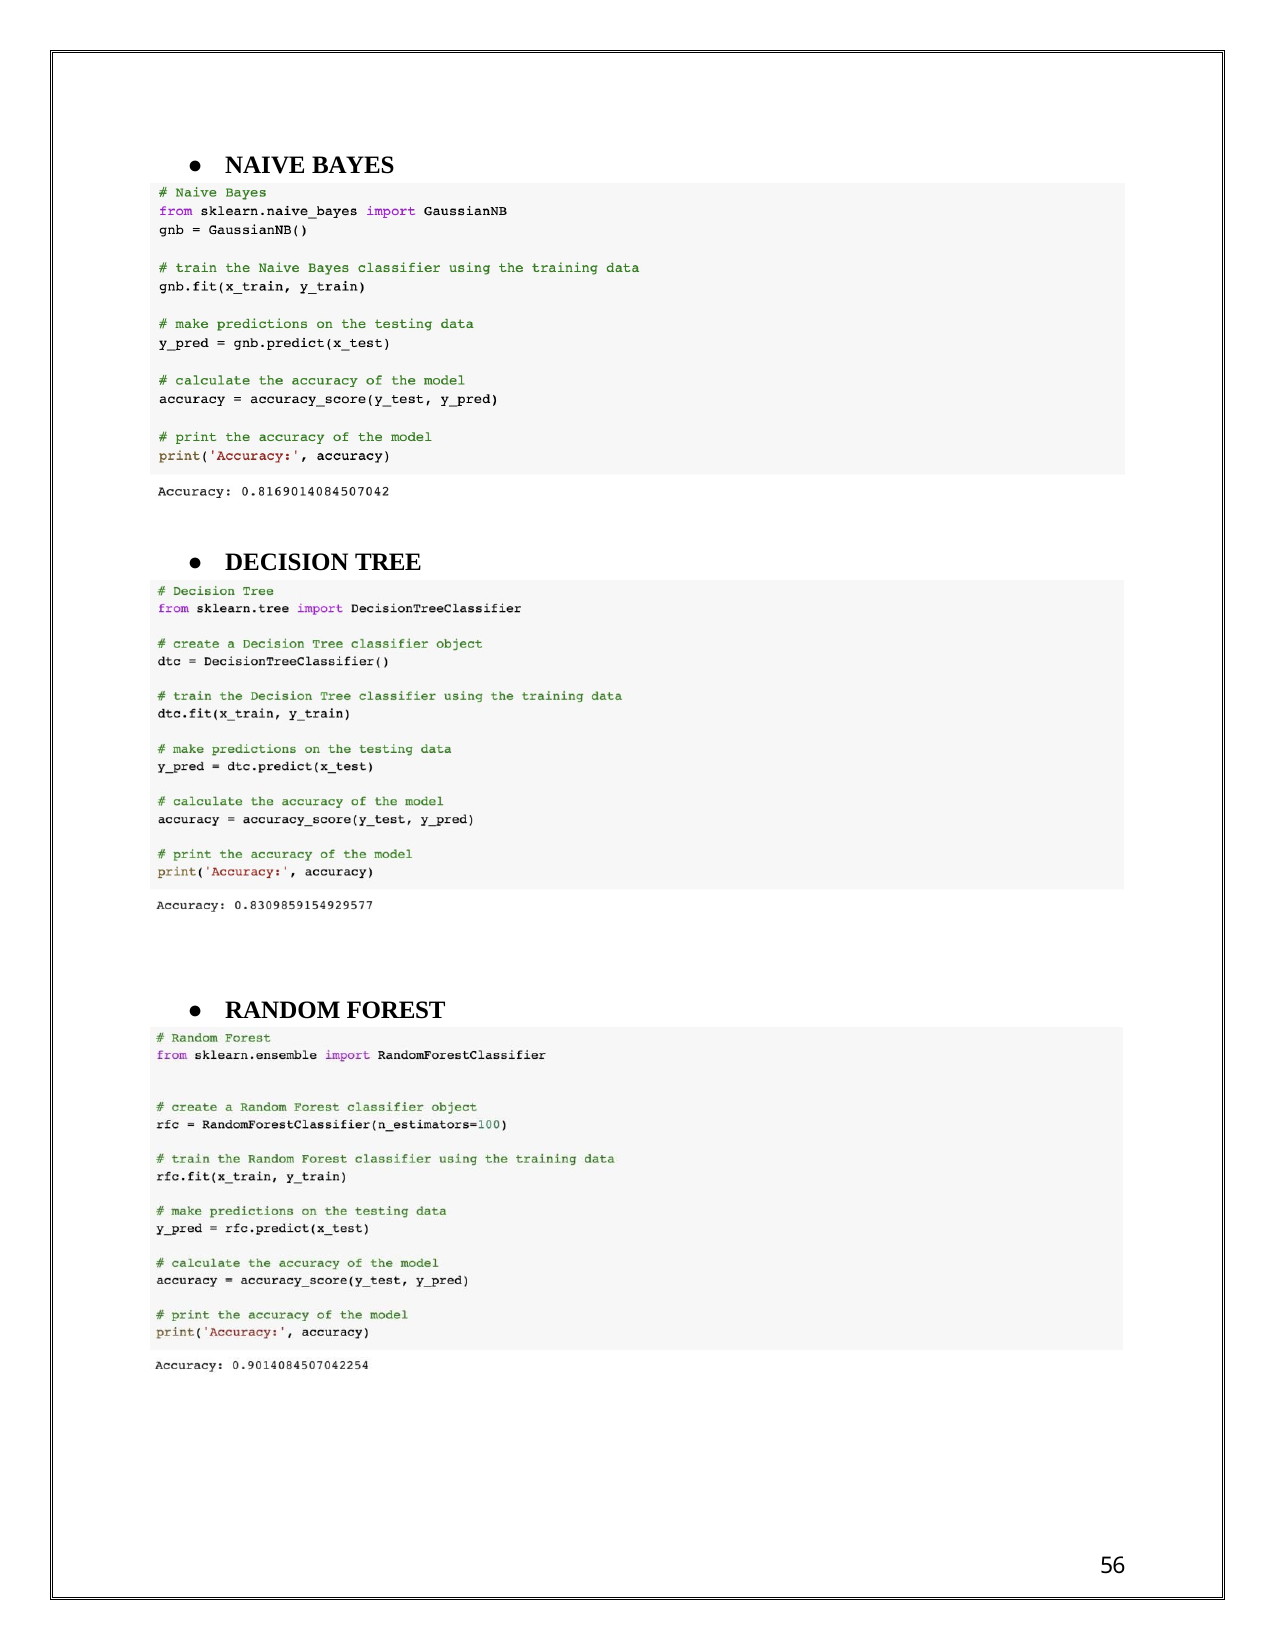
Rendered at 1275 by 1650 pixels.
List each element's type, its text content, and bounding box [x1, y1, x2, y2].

picture [150, 183, 1125, 498]
list RANDOM FOREST [187, 995, 1162, 1023]
picture [150, 1027, 1123, 1375]
list DECISION TREE [187, 547, 1162, 576]
picture [150, 580, 1125, 912]
list NAIVE BAYES [187, 150, 1162, 179]
